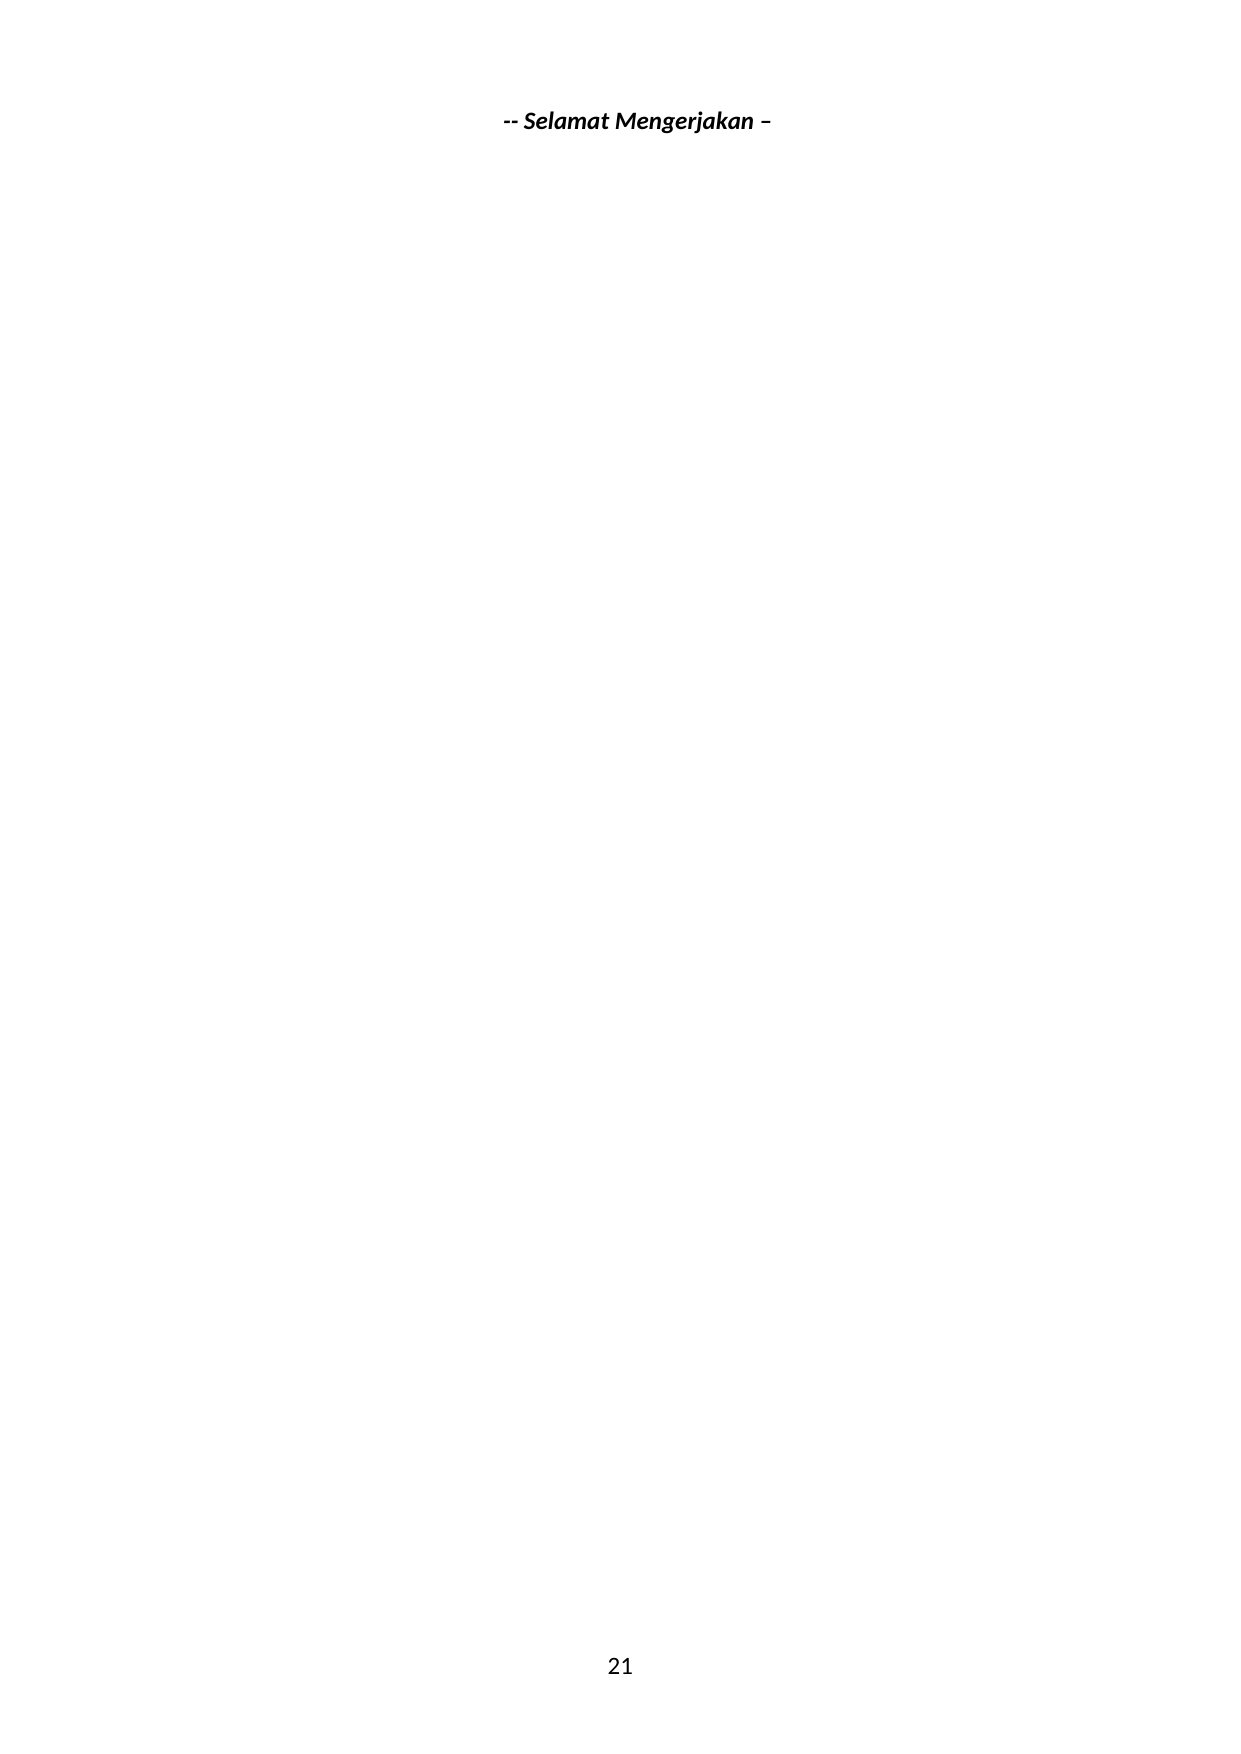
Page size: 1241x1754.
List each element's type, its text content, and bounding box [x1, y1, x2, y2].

text -- Selamat Mengerjakan – [112, 106, 1165, 136]
